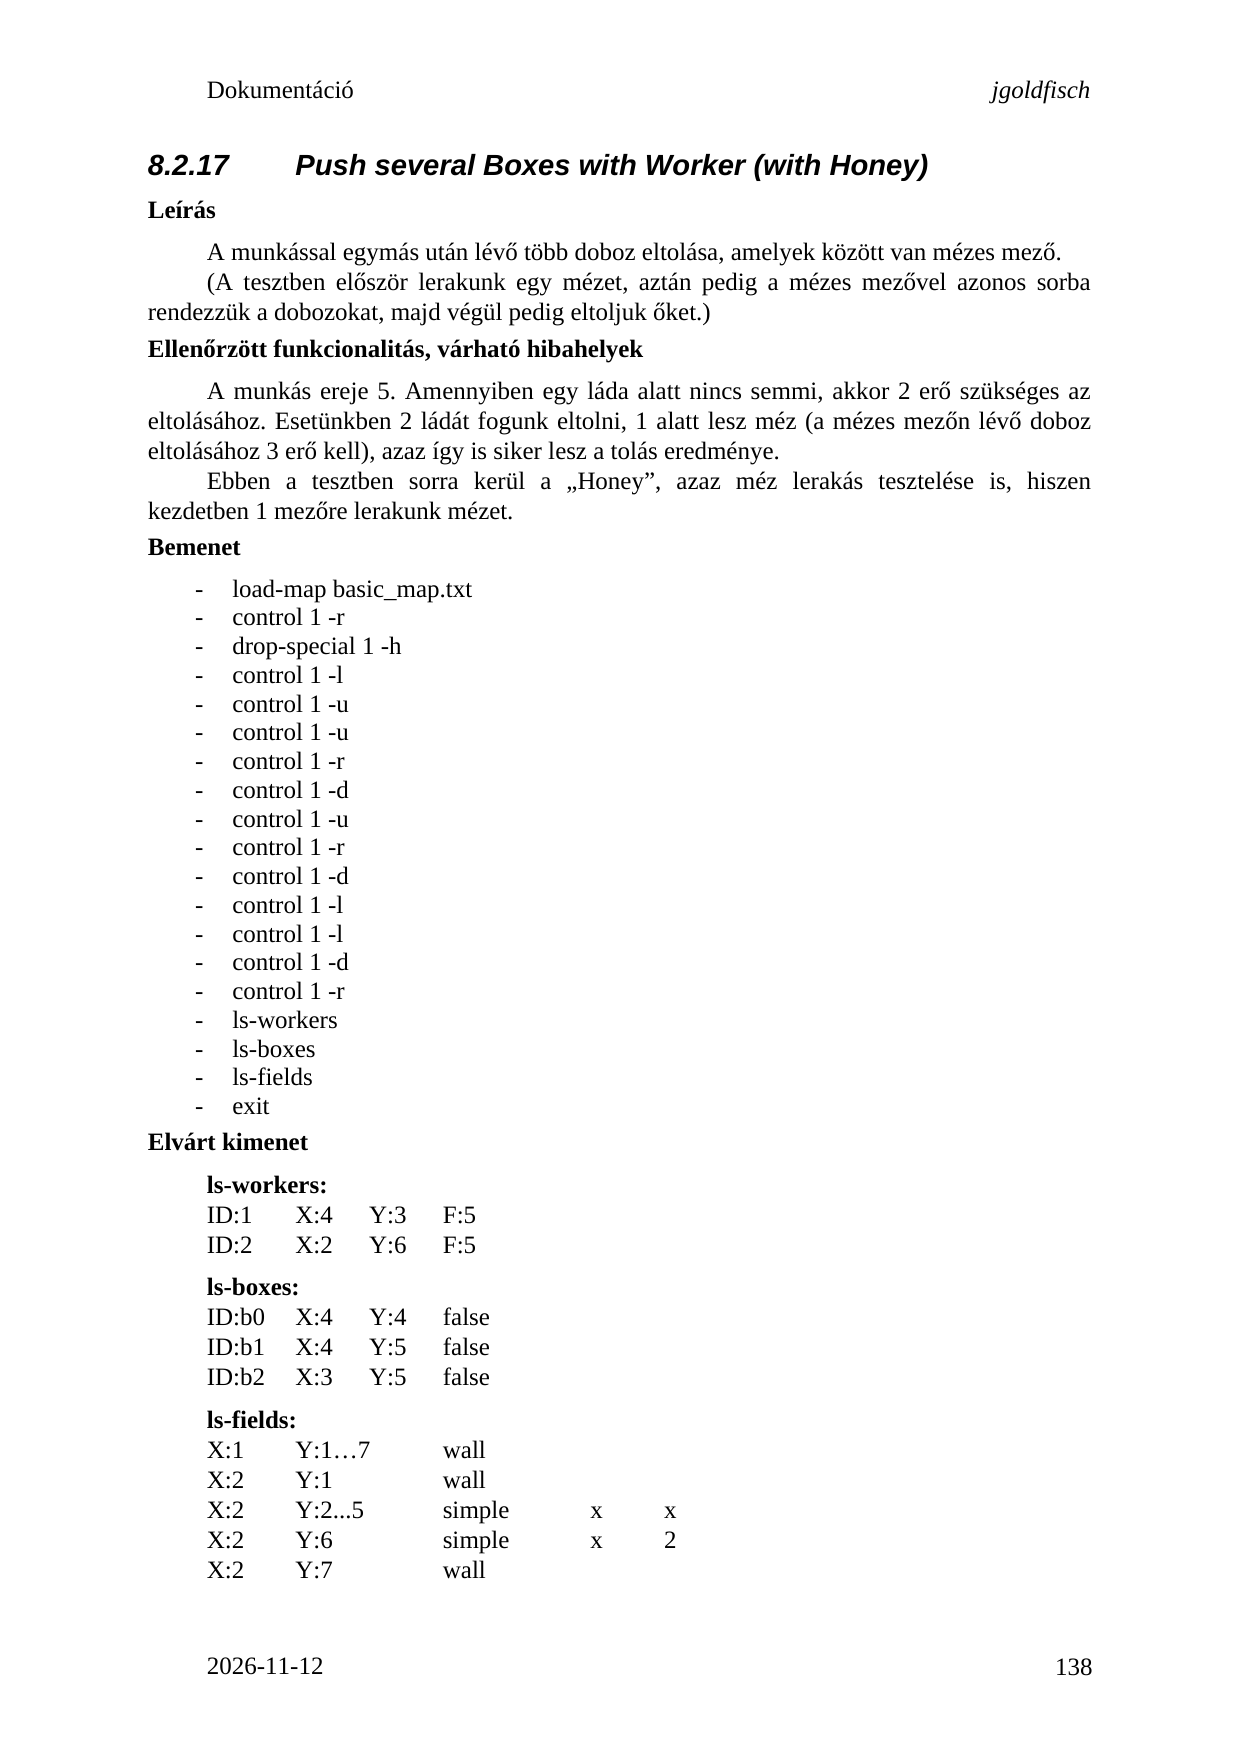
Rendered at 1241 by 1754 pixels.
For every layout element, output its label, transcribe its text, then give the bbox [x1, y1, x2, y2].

text control 1 -r [195, 746, 1093, 775]
text control 1 -l [195, 660, 1093, 689]
text ls-workers [195, 1005, 1093, 1034]
text X:2 Y:6 simple x 2 [148, 1524, 1093, 1554]
text ls-fields: [148, 1404, 1093, 1434]
text control 1 -l [195, 919, 1093, 947]
text X:2 Y:2...5 simple x x [148, 1494, 1093, 1524]
text Leírás [148, 194, 1093, 224]
text control 1 -r [195, 602, 1093, 631]
text X:1 Y:1…7 wall [148, 1434, 1093, 1464]
text X:2 Y:1 wall [148, 1464, 1093, 1494]
text (A tesztben először lerakunk egy mézet, aztán pedig a mézes mezővel azonos sorba rendezzük a dobozokat, majd végül pedig eltoljuk őket.) [148, 266, 1093, 326]
text control 1 -l [195, 890, 1093, 919]
text load-map basic_map.txt [195, 574, 1093, 602]
text control 1 -u [195, 689, 1093, 717]
text control 1 -r [195, 832, 1093, 861]
text ls-boxes [195, 1034, 1093, 1062]
text control 1 -d [195, 861, 1093, 890]
text control 1 -u [195, 804, 1093, 832]
text ID:2 X:2 Y:6 F:5 [148, 1229, 1093, 1259]
text control 1 -u [195, 717, 1093, 746]
text exit [195, 1091, 1093, 1120]
text Ellenőrzött funkcionalitás, várható hibahelyek [148, 332, 1093, 362]
text ls-boxes: [148, 1271, 1093, 1301]
text control 1 -r [195, 976, 1093, 1005]
text ID:1 X:4 Y:3 F:5 [148, 1199, 1093, 1229]
text ID:b2 X:3 Y:5 false [148, 1361, 1093, 1391]
text ls-fields [195, 1062, 1093, 1091]
text Ebben a tesztben sorra kerül a „Honey”, azaz méz lerakás tesztelése is, hiszen kezdetben 1 mezőre lerakunk mézet. [148, 465, 1093, 525]
text A munkással egymás után lévő több doboz eltolása, amelyek között van mézes mező. [148, 236, 1093, 266]
text X:2 Y:7 wall [148, 1554, 1093, 1584]
text drop-special 1 -h [195, 631, 1093, 660]
text ID:b0 X:4 Y:4 false [148, 1301, 1093, 1331]
text control 1 -d [195, 947, 1093, 976]
text A munkás ereje 5. Amennyiben egy láda alatt nincs semmi, akkor 2 erő szükséges az eltolásához. Esetünkben 2 ládát fogunk eltolni, 1 alatt lesz méz (a mézes mezőn lévő doboz eltolásához 3 erő kell), azaz így is siker lesz a tolás eredménye. [148, 375, 1093, 465]
subtitle Push several Boxes with Worker (with Honey) [148, 148, 1093, 181]
text control 1 -d [195, 775, 1093, 804]
text ls-workers: [148, 1169, 1093, 1199]
text Bemenet [148, 531, 1093, 561]
text Elvárt kimenet [148, 1126, 1093, 1156]
text ID:b1 X:4 Y:5 false [148, 1331, 1093, 1361]
